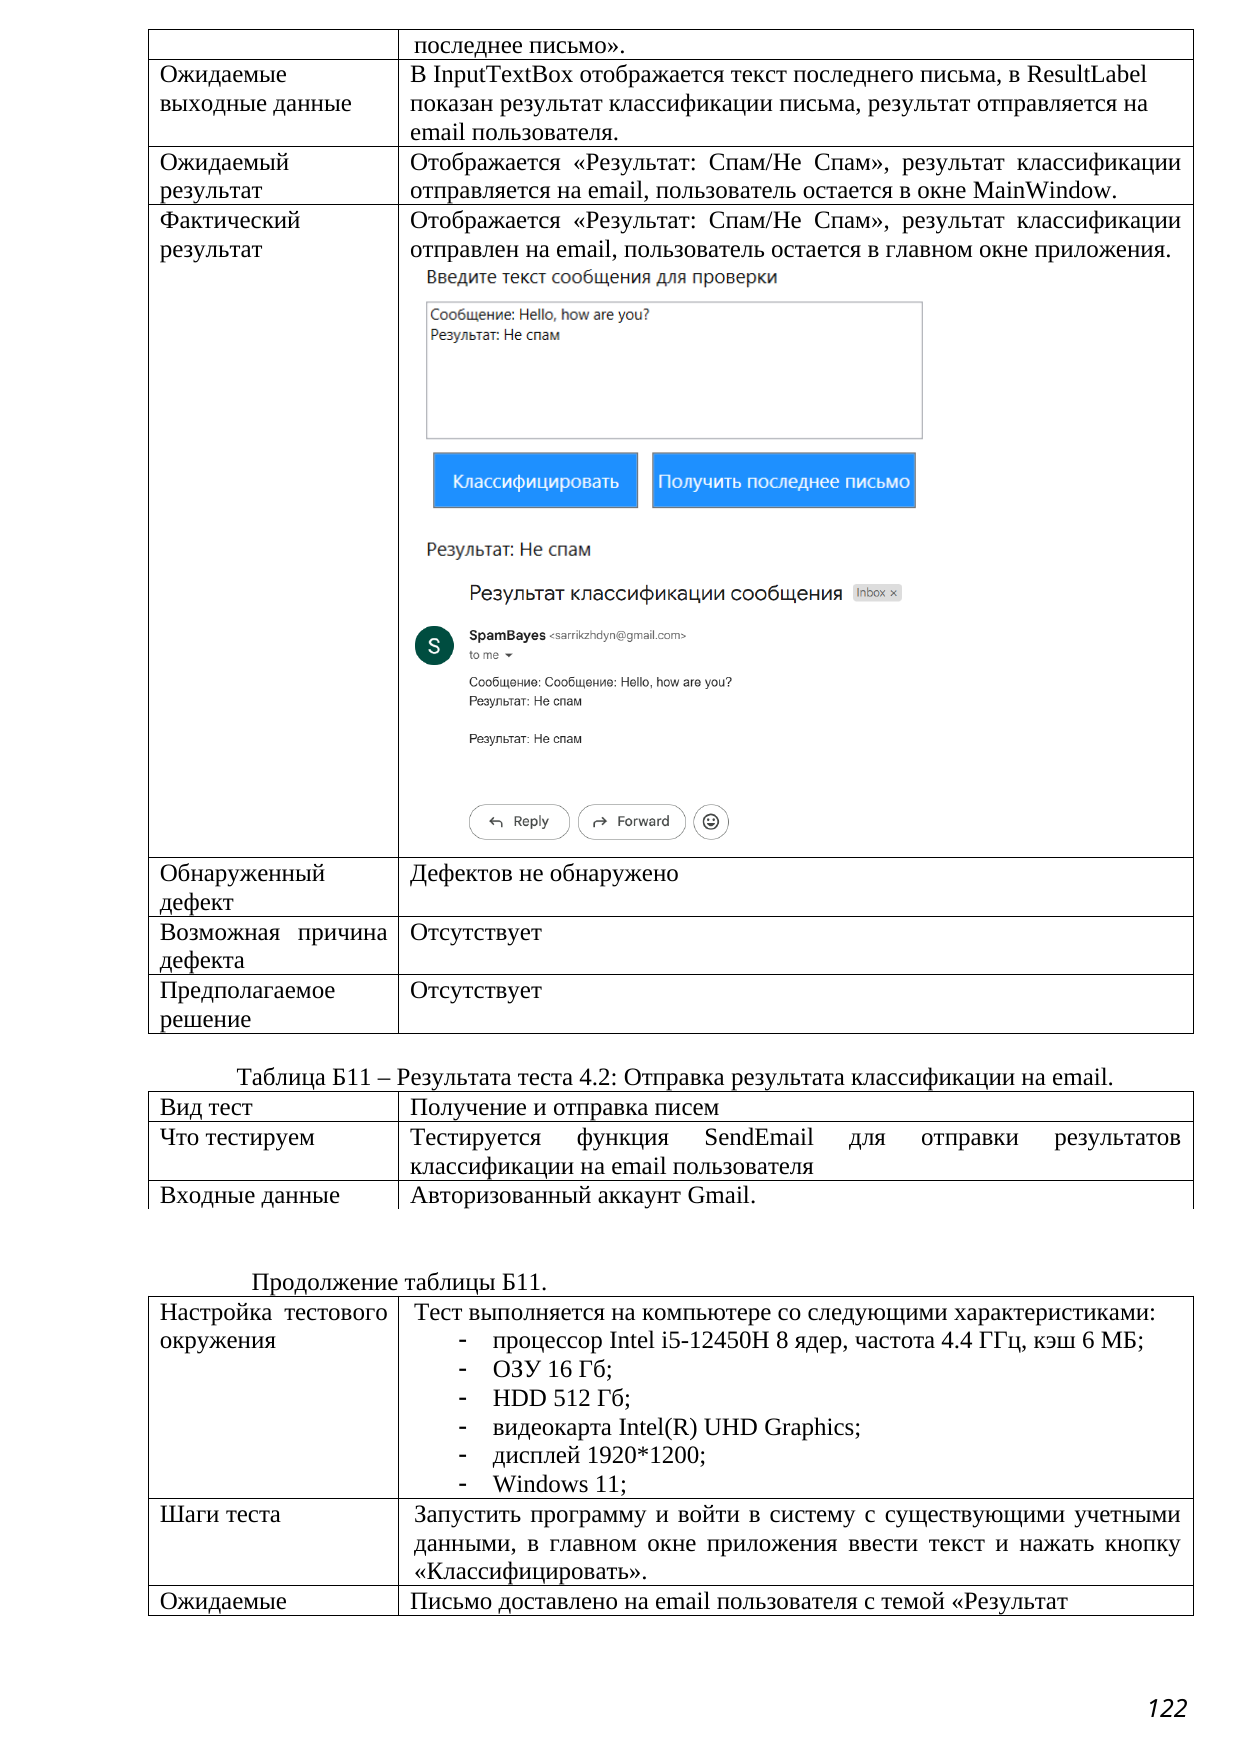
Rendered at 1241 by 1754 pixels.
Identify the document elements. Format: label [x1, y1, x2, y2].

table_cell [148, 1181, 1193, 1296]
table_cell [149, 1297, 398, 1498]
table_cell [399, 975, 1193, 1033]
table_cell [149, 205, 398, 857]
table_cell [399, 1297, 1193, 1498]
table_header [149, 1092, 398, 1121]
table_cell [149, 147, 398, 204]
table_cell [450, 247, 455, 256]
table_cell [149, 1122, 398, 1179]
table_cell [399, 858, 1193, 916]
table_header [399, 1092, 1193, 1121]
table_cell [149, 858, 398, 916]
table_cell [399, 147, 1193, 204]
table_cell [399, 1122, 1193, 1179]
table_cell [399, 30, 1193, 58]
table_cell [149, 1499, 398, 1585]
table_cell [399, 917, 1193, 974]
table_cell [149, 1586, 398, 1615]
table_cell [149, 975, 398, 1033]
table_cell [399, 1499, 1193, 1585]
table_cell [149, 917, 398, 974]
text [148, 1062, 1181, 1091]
picture [410, 262, 937, 857]
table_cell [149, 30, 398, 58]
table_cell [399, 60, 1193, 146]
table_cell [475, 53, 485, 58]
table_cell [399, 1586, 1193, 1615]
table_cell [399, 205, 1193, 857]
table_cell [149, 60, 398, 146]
